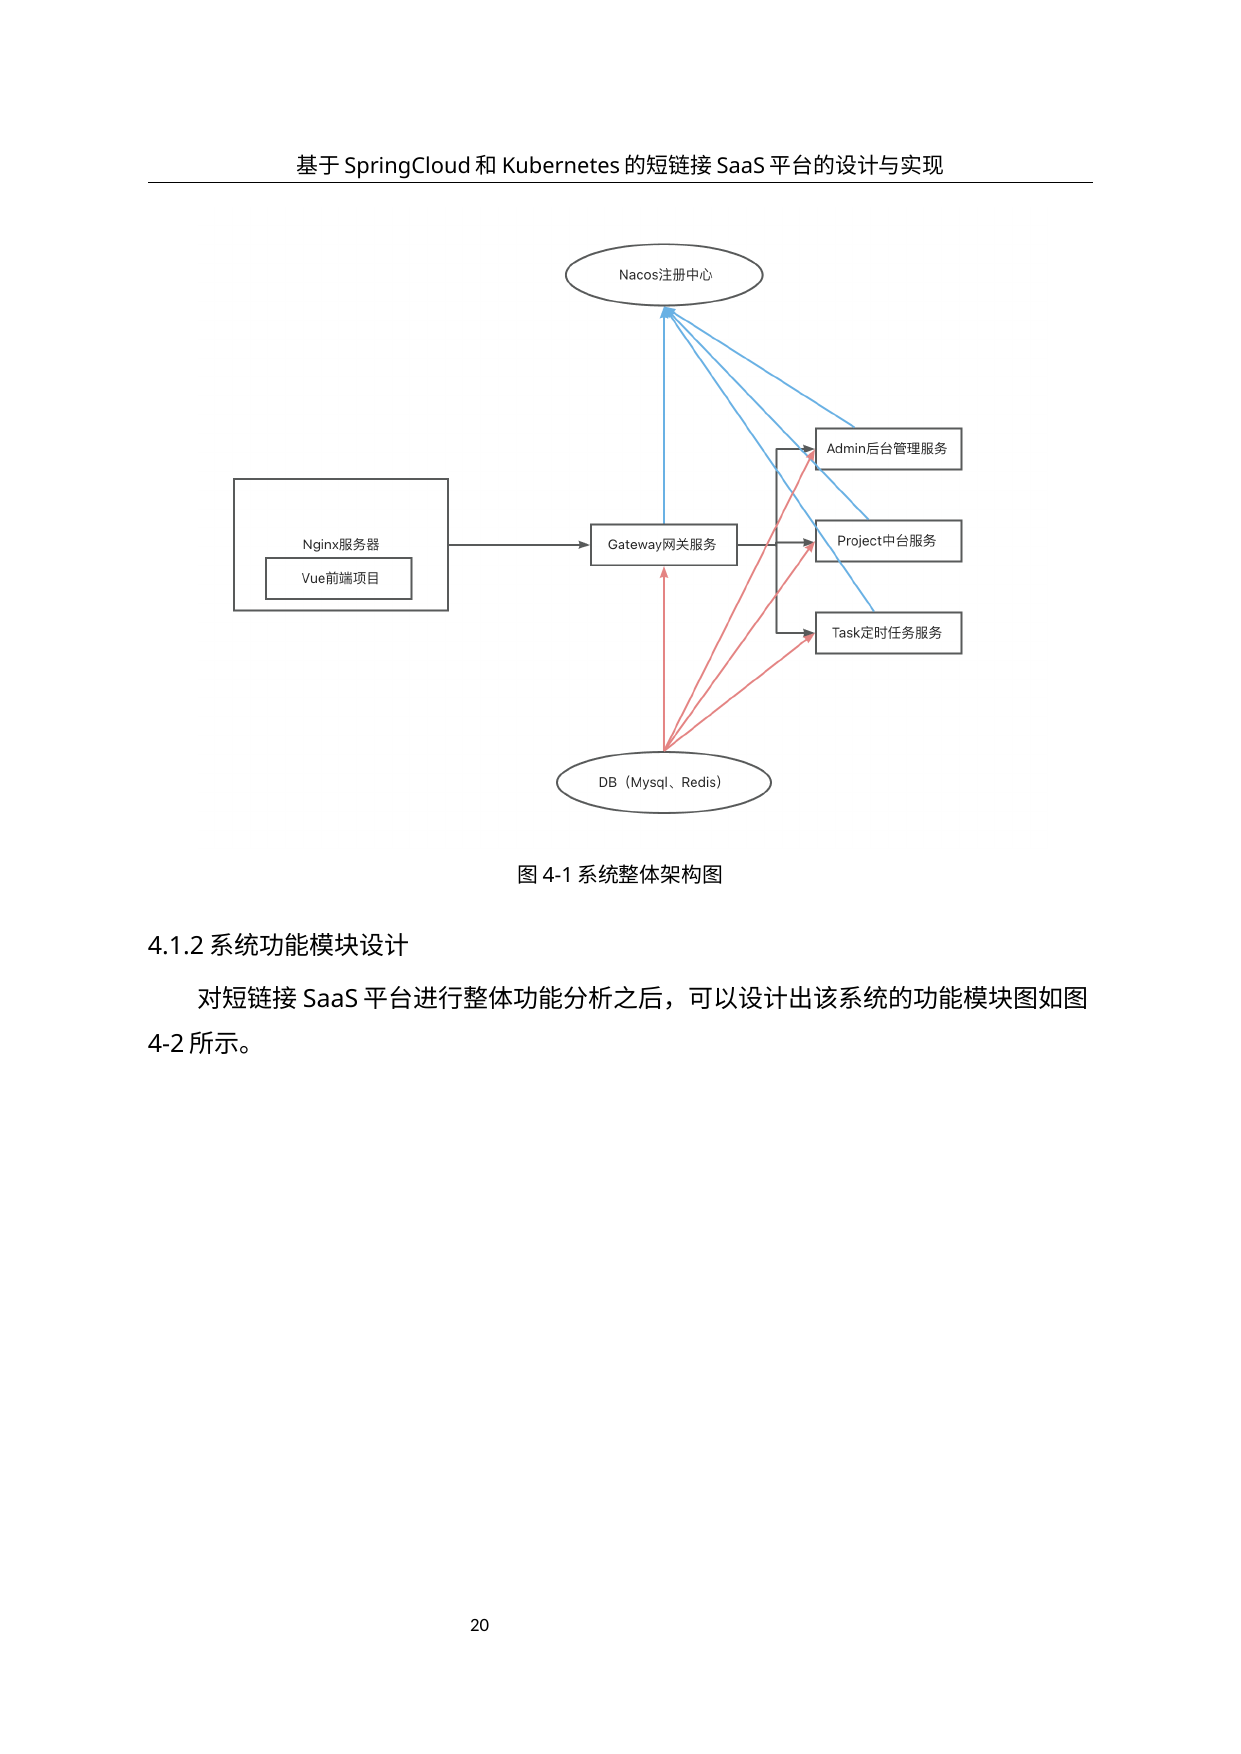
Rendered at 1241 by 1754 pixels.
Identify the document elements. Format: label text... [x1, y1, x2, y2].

text 图4-1系统整体架构图 [148, 858, 1093, 890]
text 对短链接SaaS平台进行整体功能分析之后，可以设计出该系统的功能模块图如图4-2所示。 [148, 978, 1093, 1060]
picture [197, 207, 1048, 849]
subtitle 4.1.2系统功能模块设计 [148, 911, 1093, 976]
